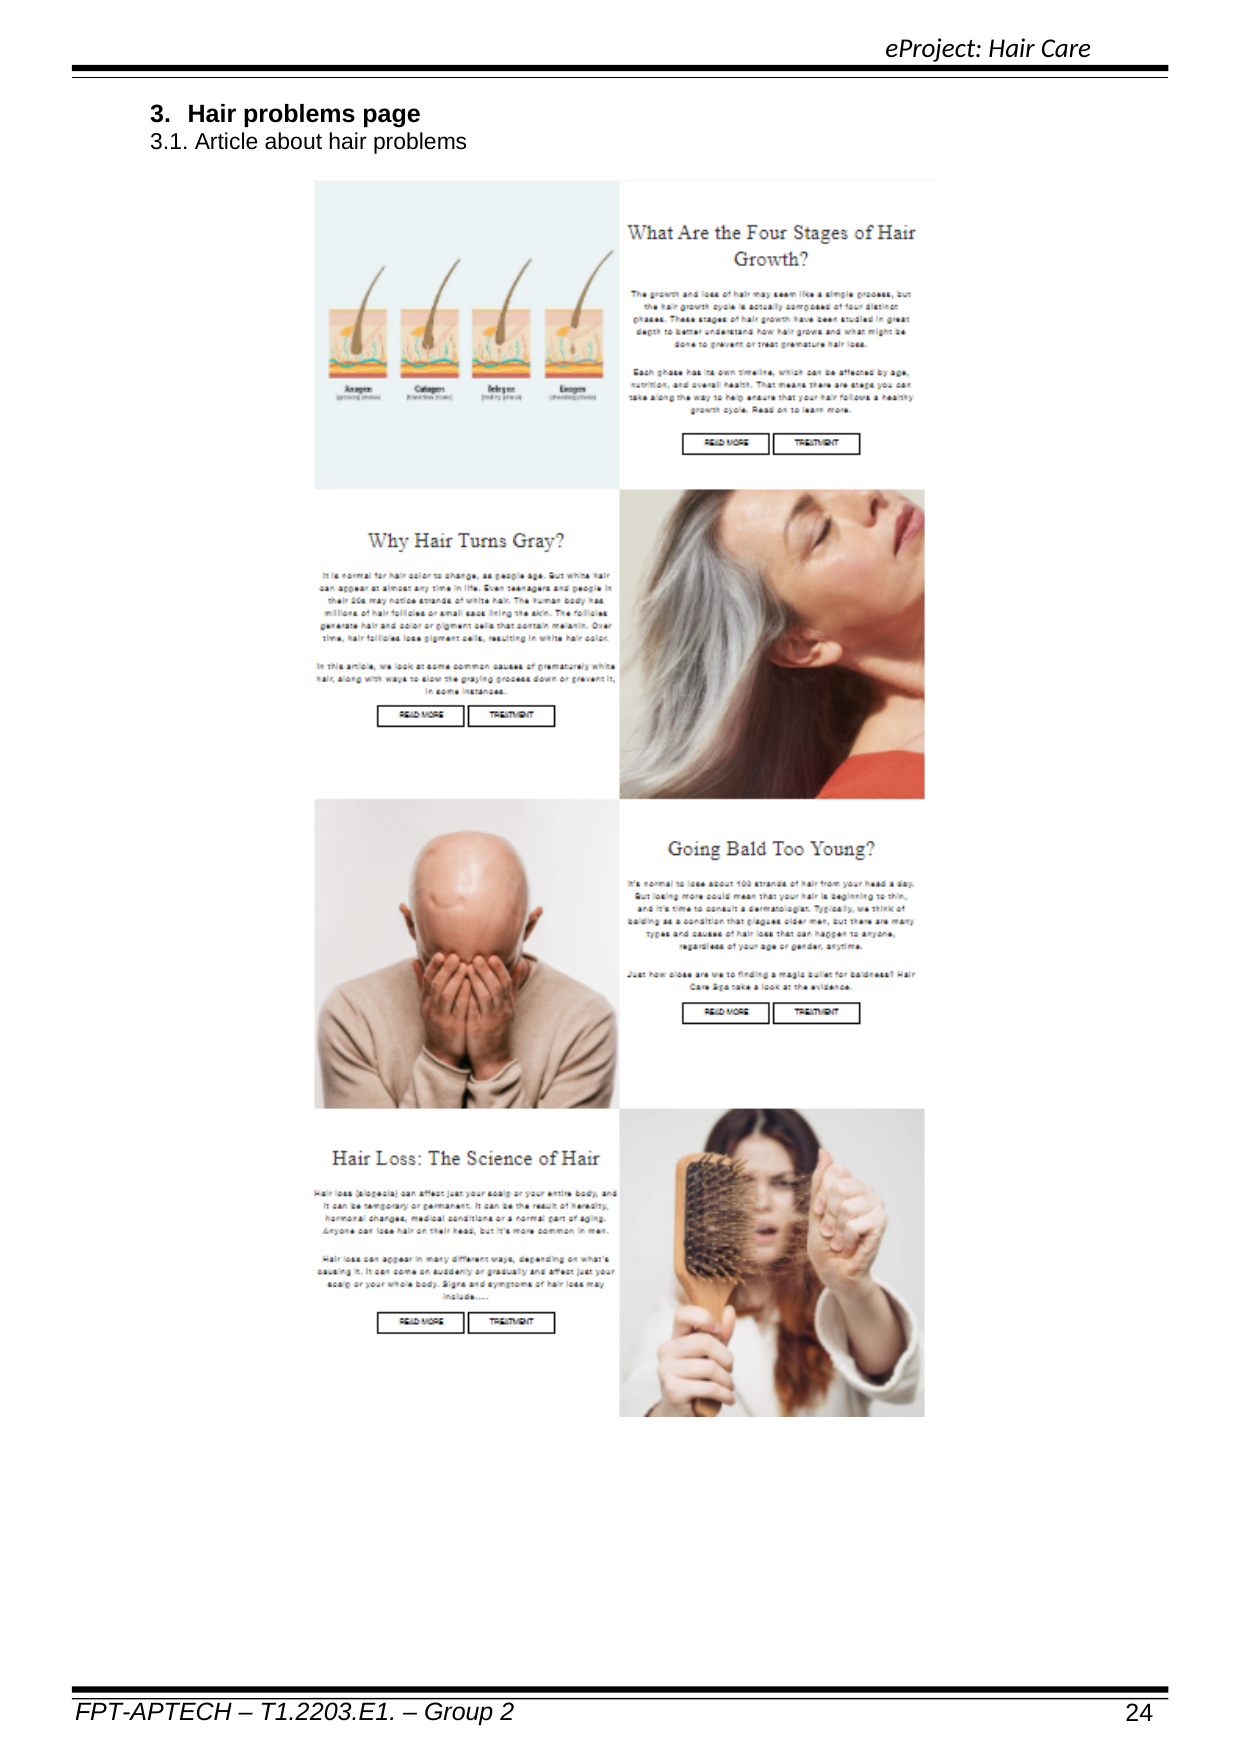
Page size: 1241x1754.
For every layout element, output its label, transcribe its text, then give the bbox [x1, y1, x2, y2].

picture [310, 180, 939, 1417]
subtitle Hair problems page [150, 99, 1203, 128]
text 3.1. Article about hair problems [112, 128, 1203, 154]
